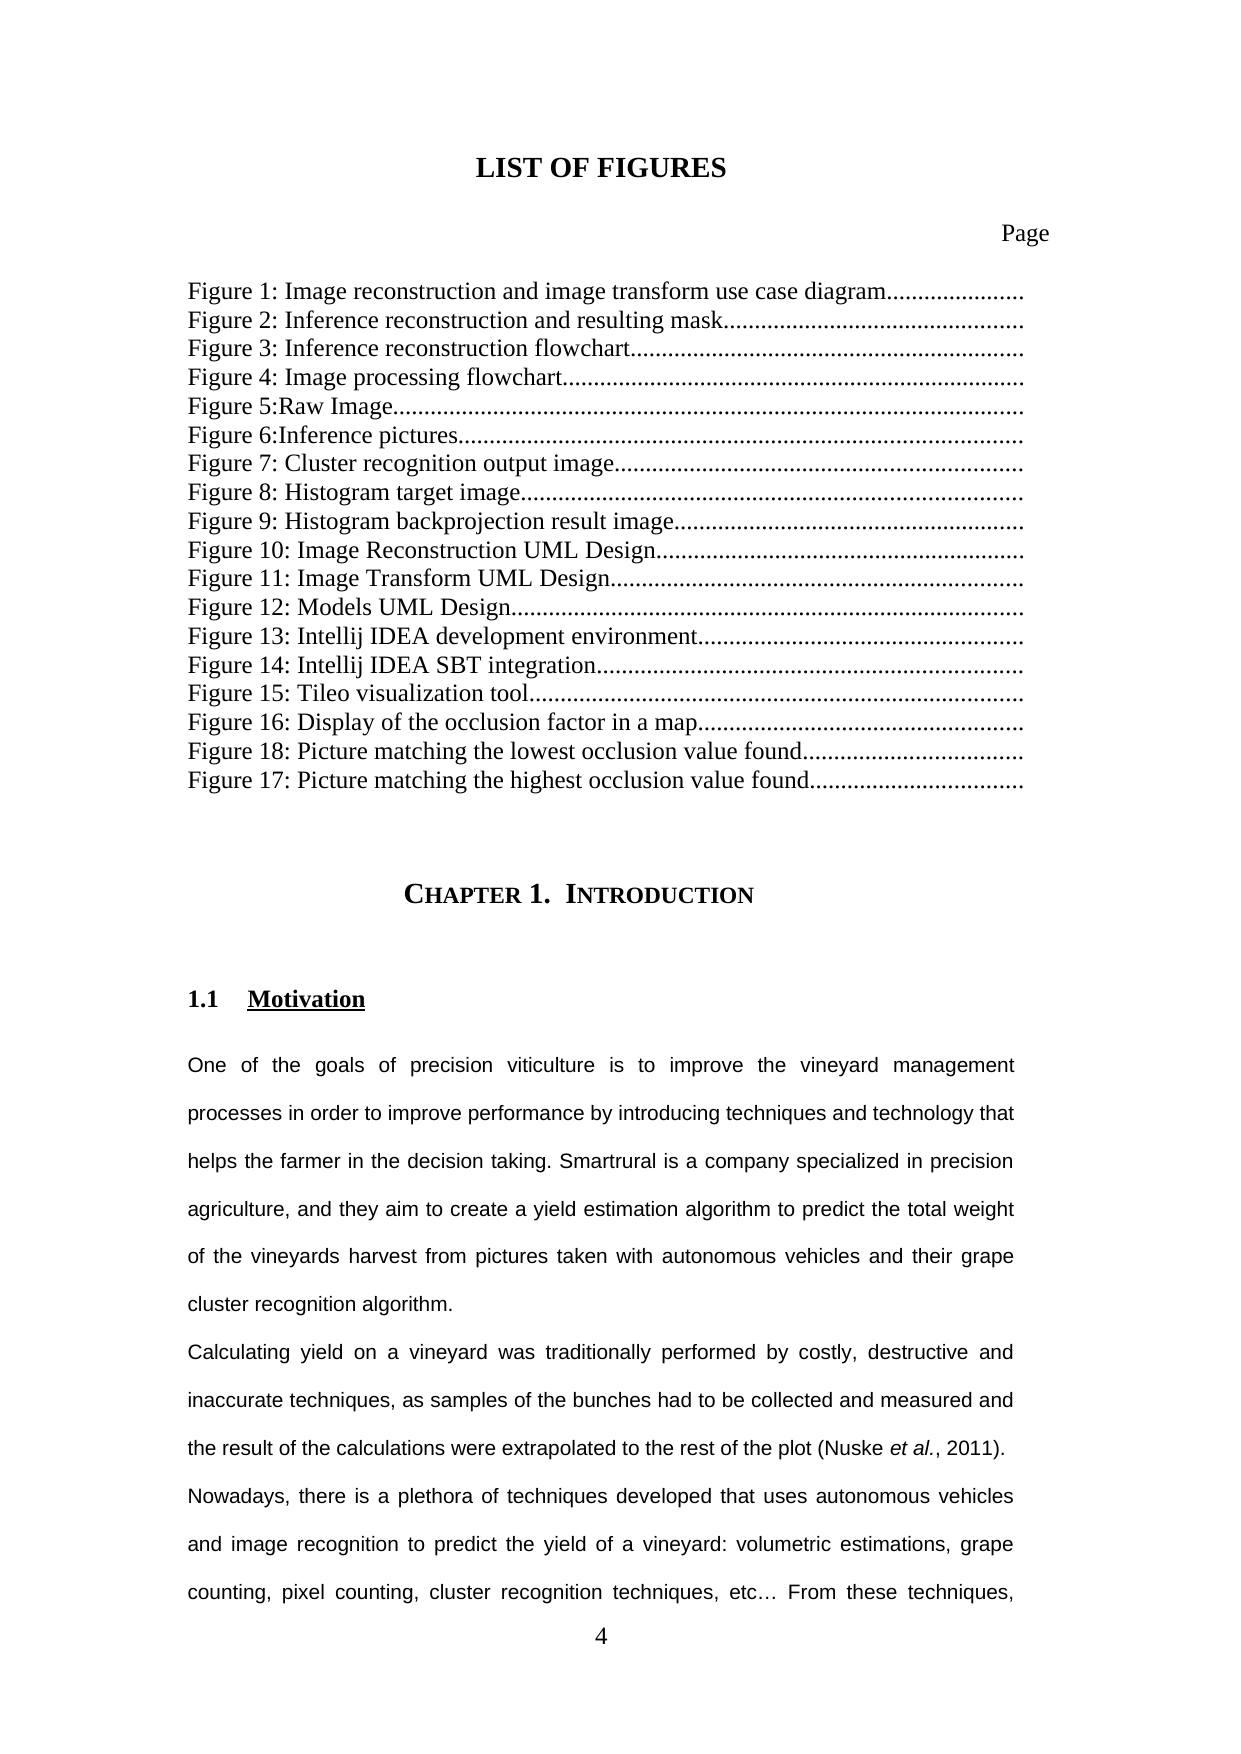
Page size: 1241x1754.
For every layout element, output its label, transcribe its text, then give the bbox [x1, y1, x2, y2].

text Figure 18: Picture matching the lowest occlusion value found 52 [187, 736, 1015, 765]
text Figure 14: Intellij IDEA SBT integration 42 [187, 650, 1015, 678]
text Figure 5:Raw Image 20 [187, 391, 1015, 420]
text Figure 7: Cluster recognition output image 22 [187, 448, 1015, 477]
text Figure 1: Image reconstruction and image transform use case diagram 14 [187, 276, 1015, 305]
text Figure 11: Image Transform UML Design 27 [187, 563, 1015, 592]
text Figure 8: Histogram target image 24 [187, 477, 1015, 506]
text Figure 12: Models UML Design 28 [187, 592, 1015, 621]
text Figure 2: Inference reconstruction and resulting mask 16 [187, 305, 1015, 333]
text Figure 3: Inference reconstruction flowchart 17 [187, 333, 1015, 362]
text Figure 16: Display of the occlusion factor in a map 49 [187, 707, 1015, 736]
text Page [187, 218, 1015, 247]
subtitle LIST OF FIGURES [187, 150, 1015, 183]
text Calculating yield on a vineyard was traditionally performed by costly, destructive and inaccurate techniques, as samples of the bunches had to be collected and measured and the result of the calculations were extrapolated to the rest of the plot (Nuske et al., 2011). [187, 1340, 1015, 1460]
text Figure 6:Inference pictures 20 [187, 420, 1015, 448]
text Figure 4: Image processing flowchart 19 [187, 362, 1015, 391]
text One of the goals of precision viticulture is to improve the vineyard management processes in order to improve performance by introducing techniques and technology that helps the farmer in the decision taking. Smartrural is a company specialized in precision agriculture, and they aim to create a yield estimation algorithm to predict the total weight of the vineyards harvest from pictures taken with autonomous vehicles and their grape cluster recognition algorithm. [187, 1053, 1015, 1316]
text Figure 10: Image Reconstruction UML Design 26 [187, 535, 1015, 563]
text Figure 9: Histogram backprojection result image 24 [187, 506, 1015, 535]
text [187, 1484, 1015, 1604]
subtitle Motivation [187, 984, 955, 1013]
text Figure 13: Intellij IDEA development environment 41 [187, 621, 1015, 650]
subtitle Introduction [187, 876, 970, 909]
text Figure 15: Tileo visualization tool 43 [187, 678, 1015, 707]
text Figure 17: Picture matching the highest occlusion value found 53 [187, 765, 1015, 793]
